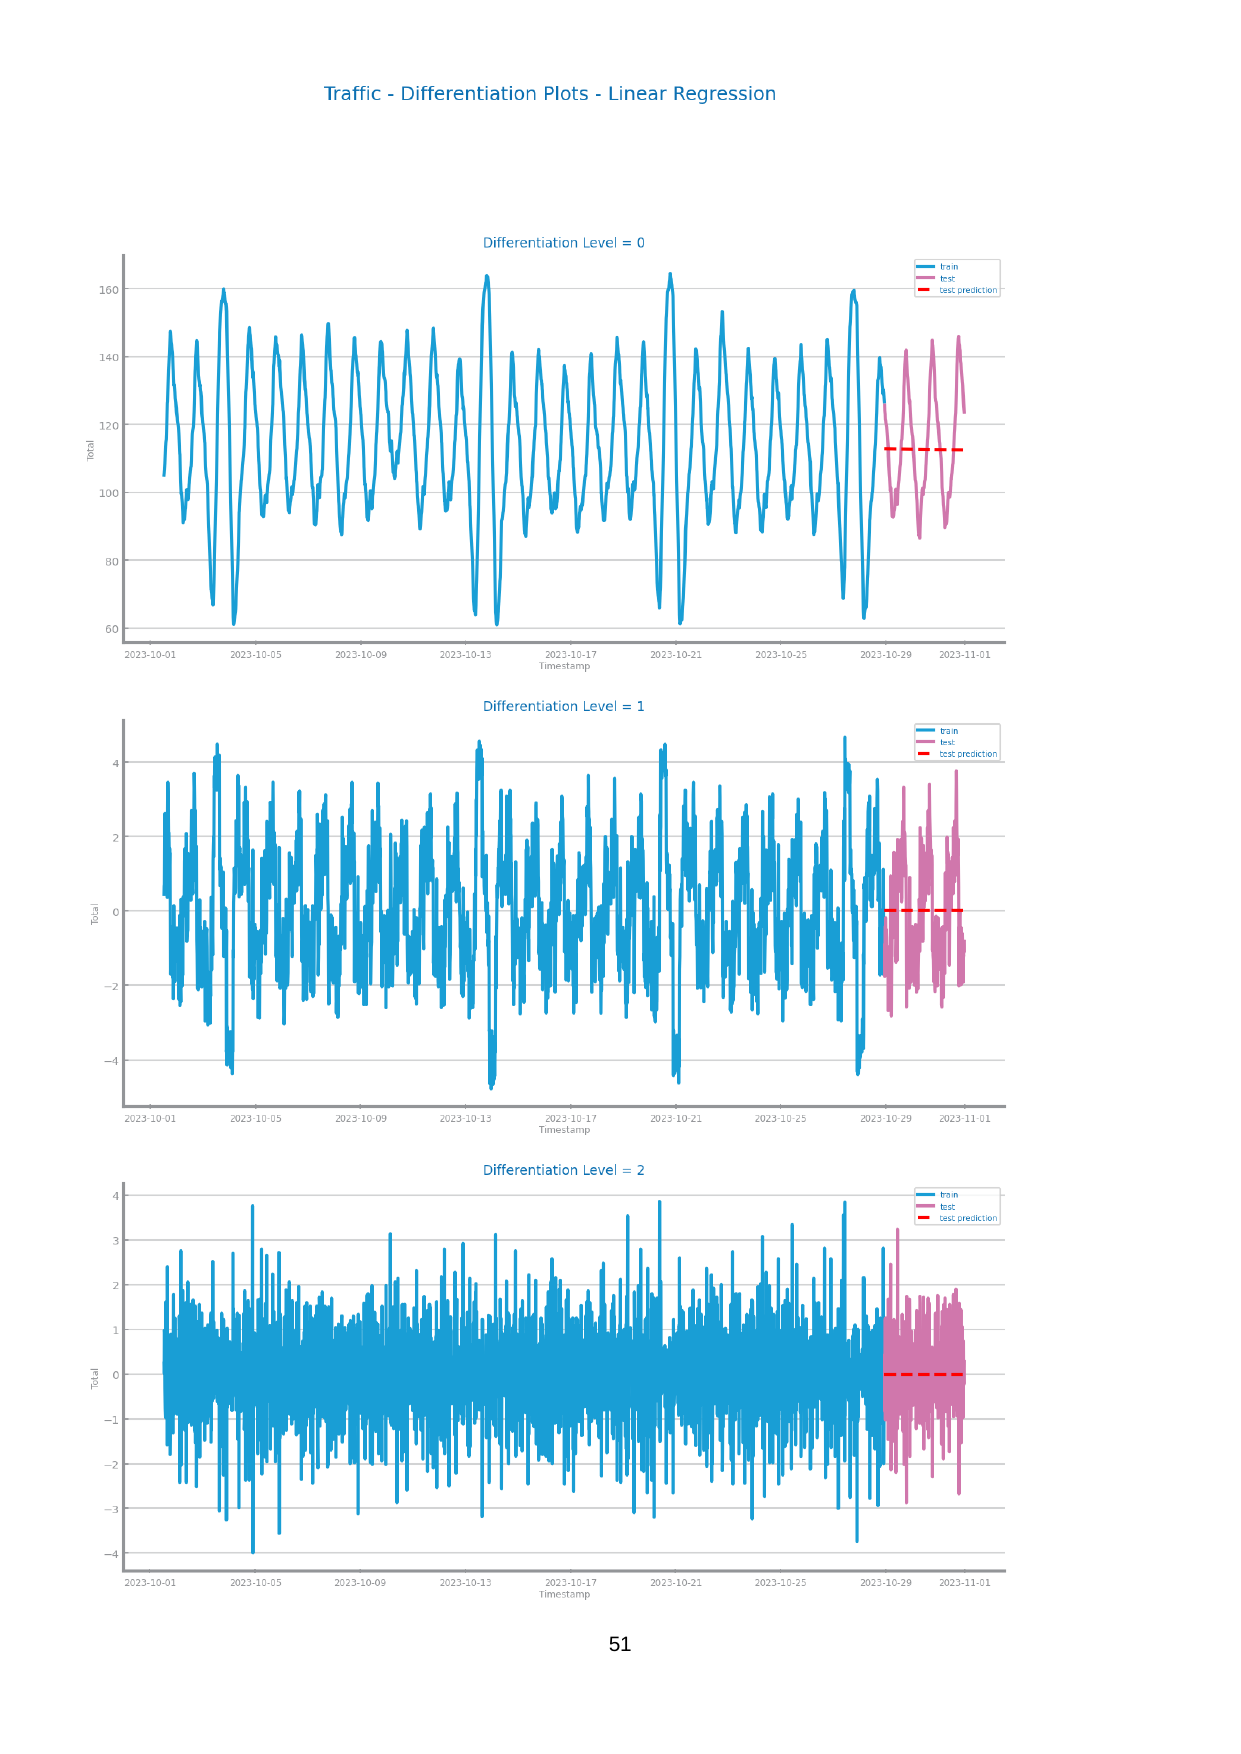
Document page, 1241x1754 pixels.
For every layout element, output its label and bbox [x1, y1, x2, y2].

picture [75, 75, 1015, 1610]
